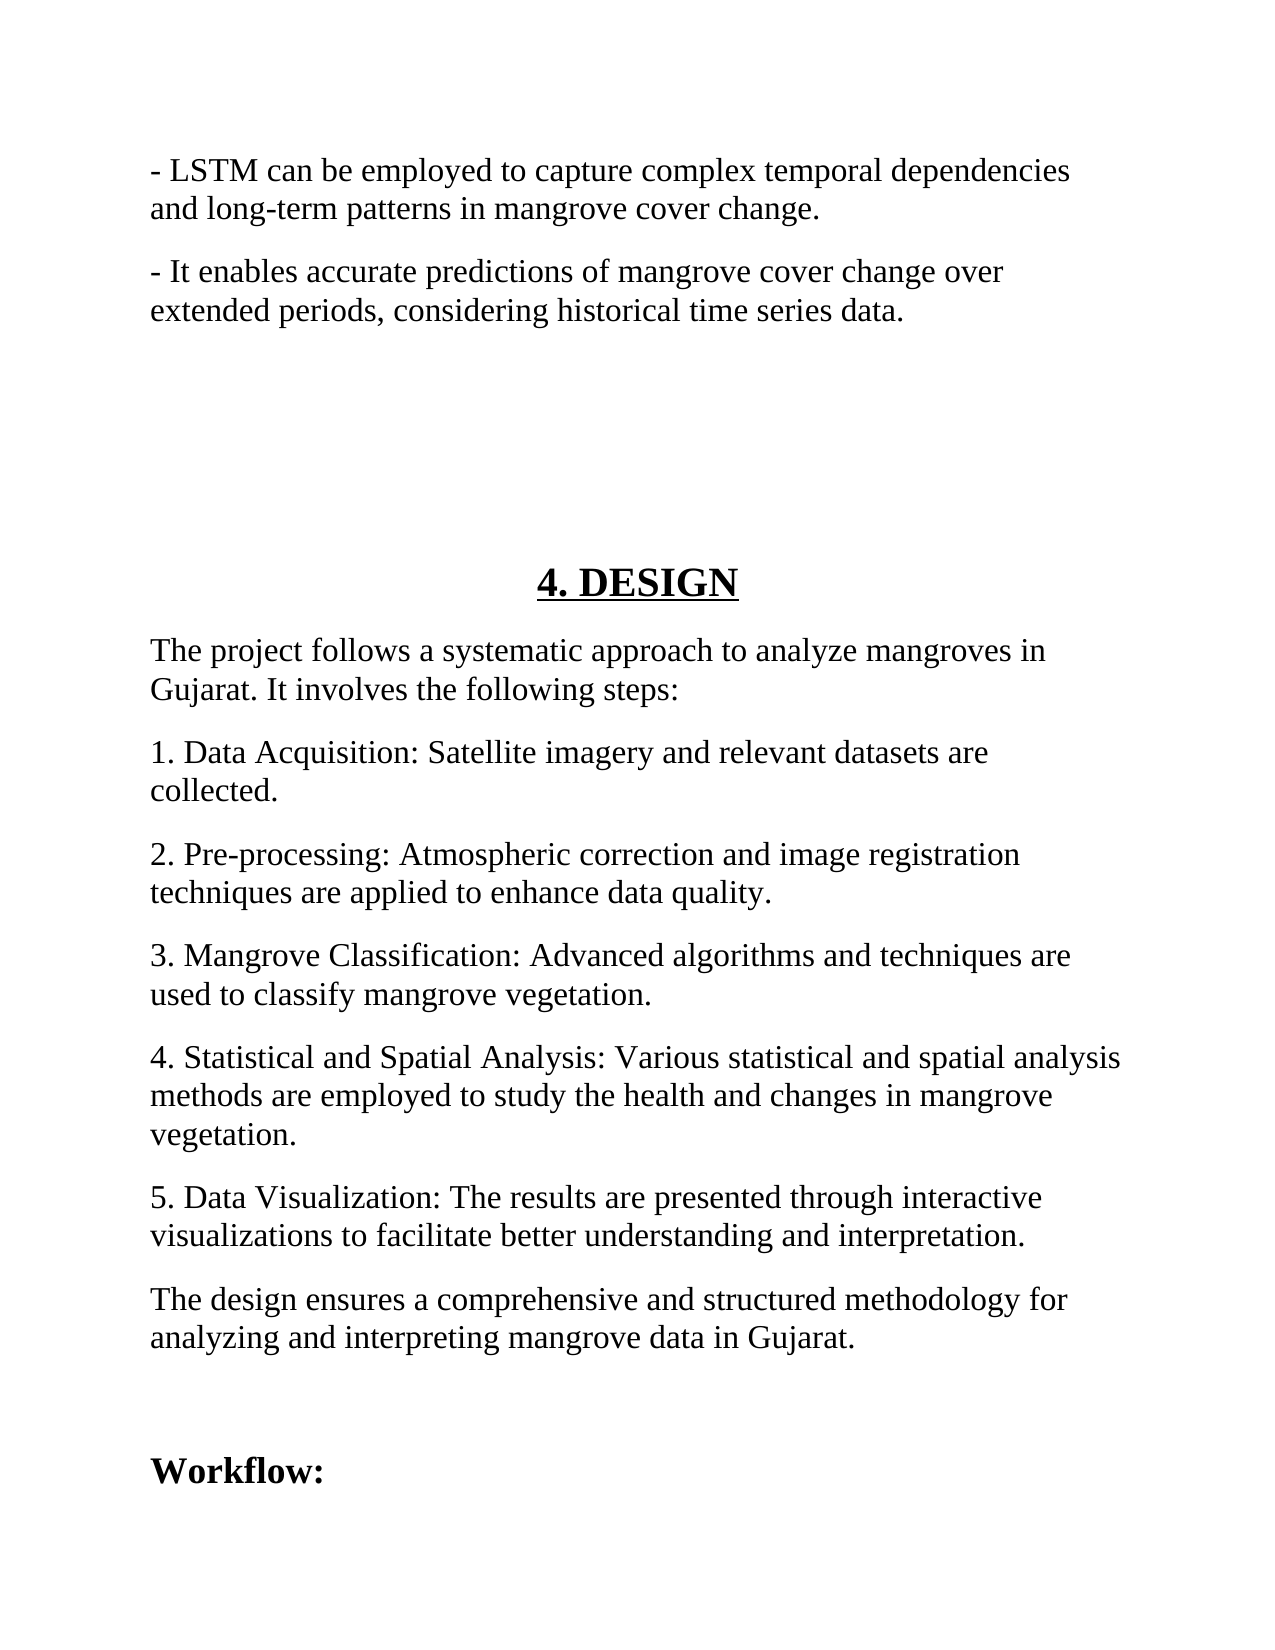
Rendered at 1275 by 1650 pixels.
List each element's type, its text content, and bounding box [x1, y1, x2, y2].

text The project follows a systematic approach to analyze mangroves in Gujarat. It involves the following steps: [150, 631, 1125, 707]
text 3. Mangrove Classification: Advanced algorithms and techniques are used to classify mangrove vegetation. [150, 936, 1125, 1012]
text - It enables accurate predictions of mangrove cover change over extended periods, considering historical time series data. [150, 252, 1125, 328]
text 2. Pre-processing: Atmospheric correction and image registration techniques are applied to enhance data quality. [150, 834, 1125, 911]
text 5. Data Visualization: The results are presented through interactive visualizations to facilitate better understanding and interpretation. [150, 1177, 1125, 1254]
text 1. Data Acquisition: Satellite imagery and relevant datasets are collected. [150, 732, 1125, 809]
text 4. DESIGN [150, 558, 1125, 606]
text - LSTM can be employed to capture complex temporal dependencies and long-term patterns in mangrove cover change. [150, 150, 1125, 227]
text Workflow: [150, 1449, 1125, 1492]
text 4. Statistical and Spatial Analysis: Various statistical and spatial analysis methods are employed to study the health and changes in mangrove vegetation. [150, 1037, 1125, 1152]
text The design ensures a comprehensive and structured methodology for analyzing and interpreting mangrove data in Gujarat. [150, 1279, 1125, 1356]
